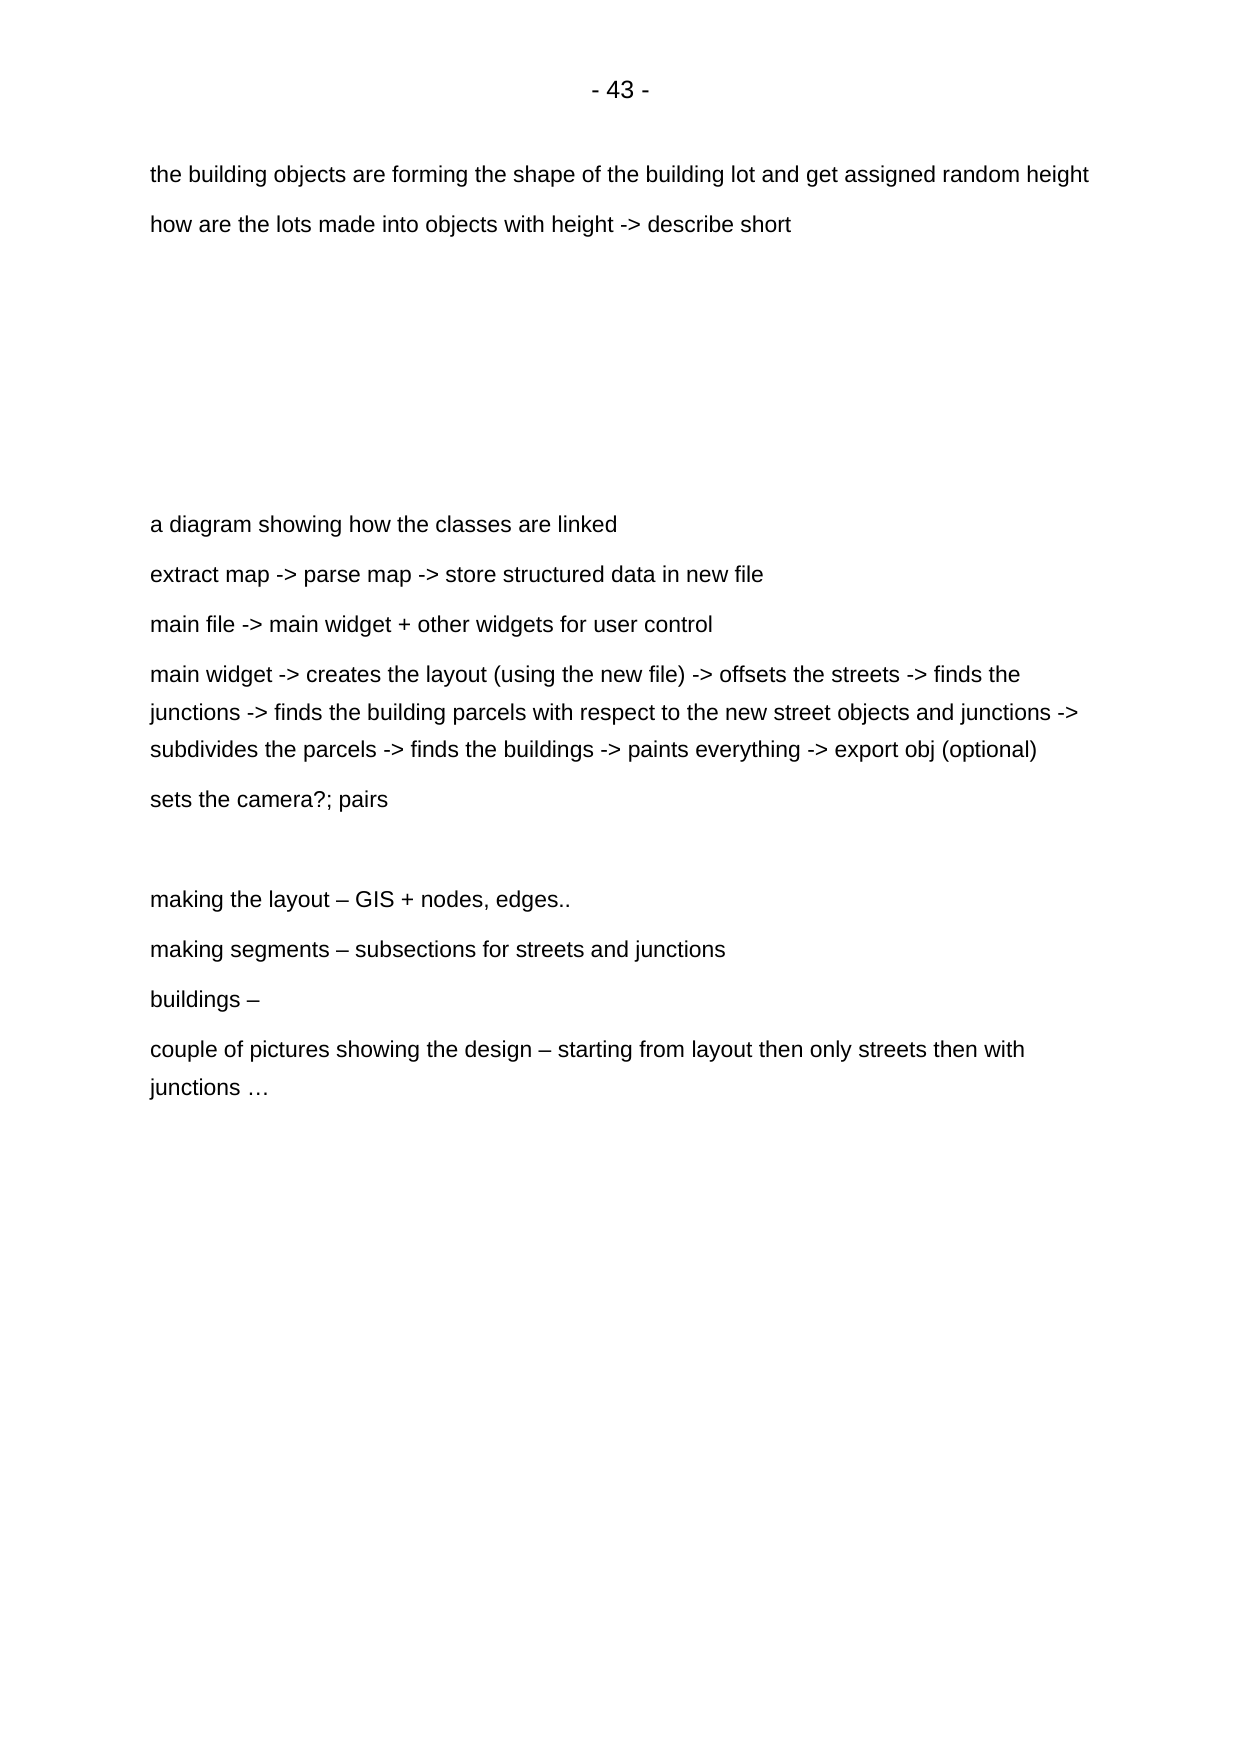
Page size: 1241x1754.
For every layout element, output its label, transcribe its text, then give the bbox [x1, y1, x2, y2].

text how are the lots made into objects with height -> describe short [150, 200, 1090, 237]
text main file -> main widget + other widgets for user control [150, 600, 1090, 637]
text sets the camera?; pairs [150, 775, 1090, 812]
text extract map -> parse map -> store structured data in new file [150, 550, 1090, 587]
text buildings – [150, 975, 1090, 1012]
text couple of pictures showing the design – starting from layout then only streets then with junctions … [150, 1025, 1090, 1100]
text making the layout – GIS + nodes, edges.. [150, 875, 1090, 912]
text a diagram showing how the classes are linked [150, 500, 1090, 537]
text the building objects are forming the shape of the building lot and get assigned random height [150, 150, 1090, 187]
text main widget -> creates the layout (using the new file) -> offsets the streets -> finds the junctions -> finds the building parcels with respect to the new street objects and junctions -> subdivides the parcels -> finds the buildings -> paints everything -> export obj (optional) [150, 650, 1090, 762]
text making segments – subsections for streets and junctions [150, 925, 1090, 962]
